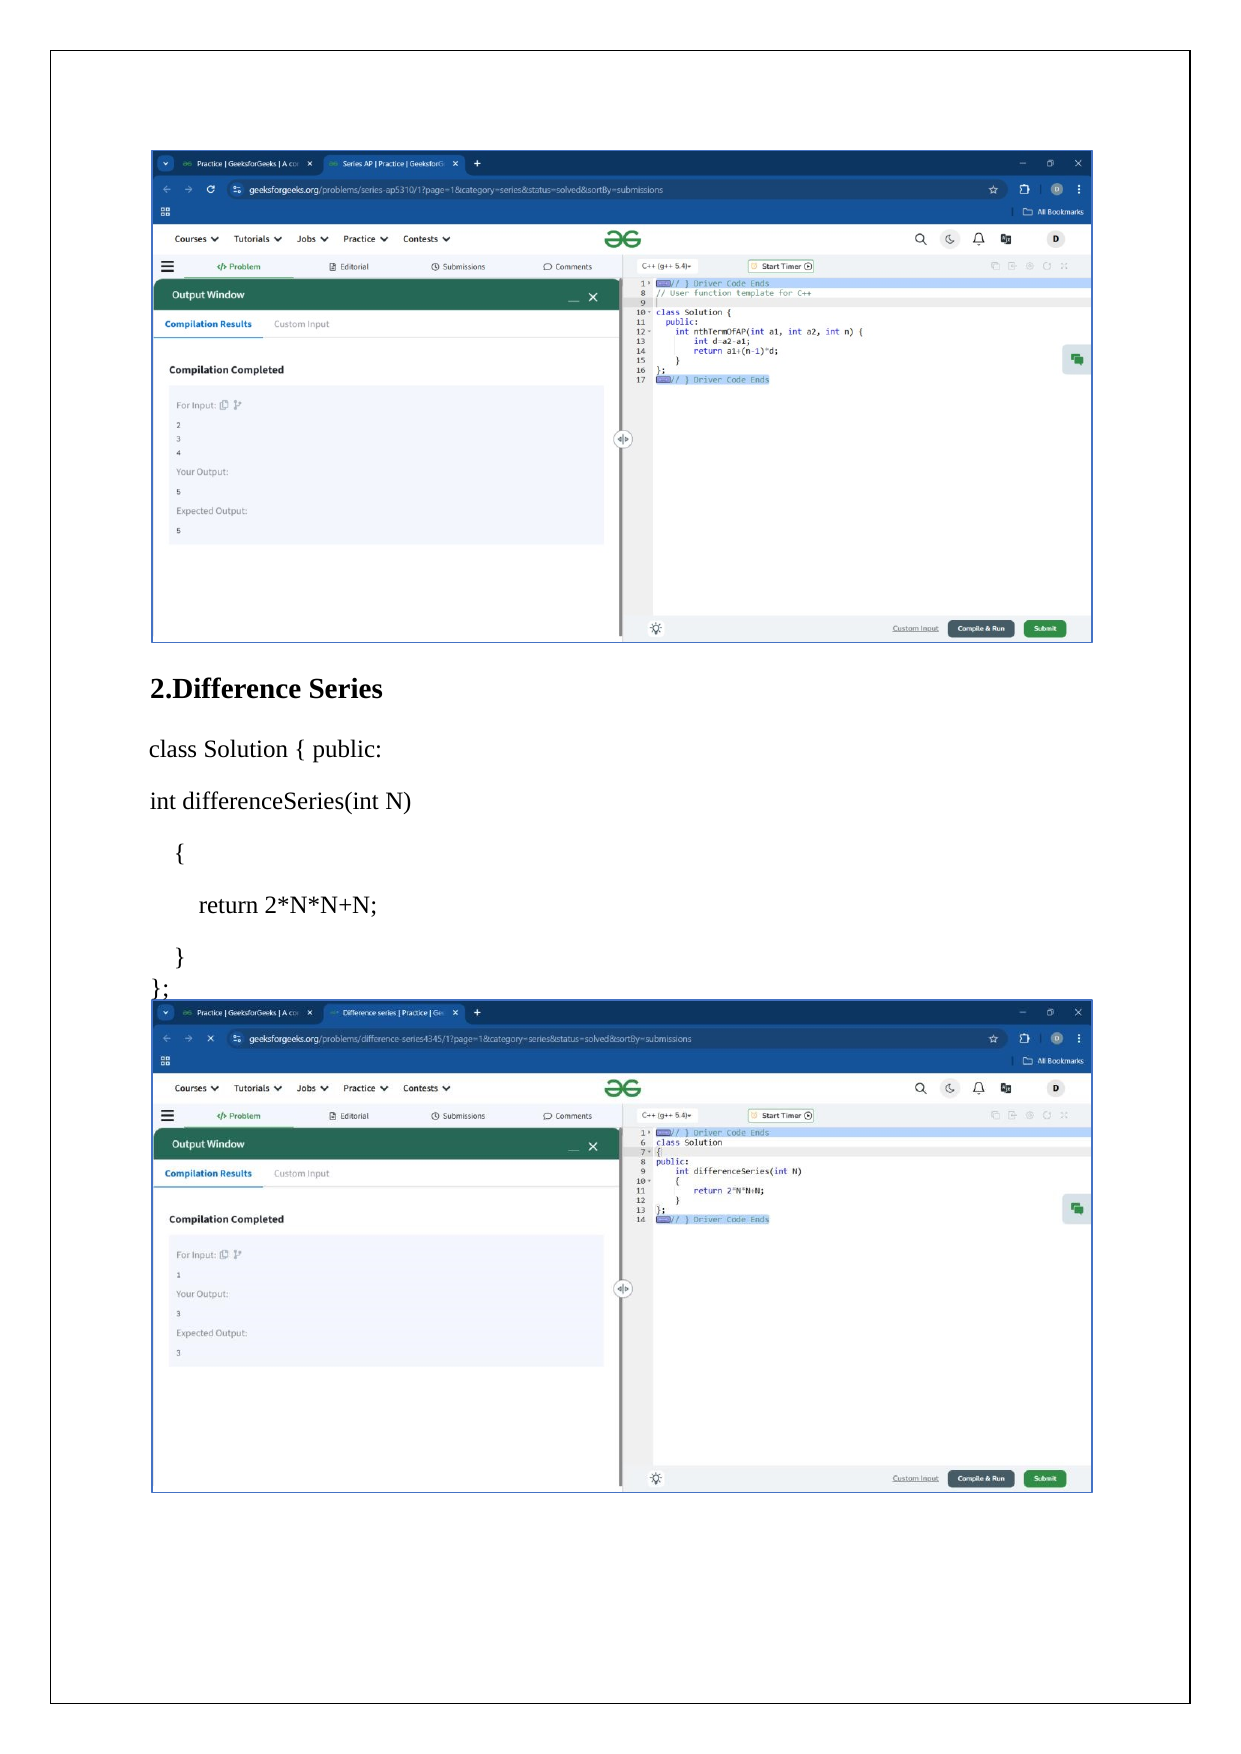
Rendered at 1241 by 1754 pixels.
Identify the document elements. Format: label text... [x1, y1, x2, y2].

text } [148, 942, 617, 970]
text { [148, 838, 617, 866]
text class Solution { public: int differenceSeries(int N) [148, 734, 437, 814]
picture [153, 151, 1091, 642]
text return 2*N*N+N; [148, 890, 617, 919]
picture [153, 1001, 1091, 1492]
